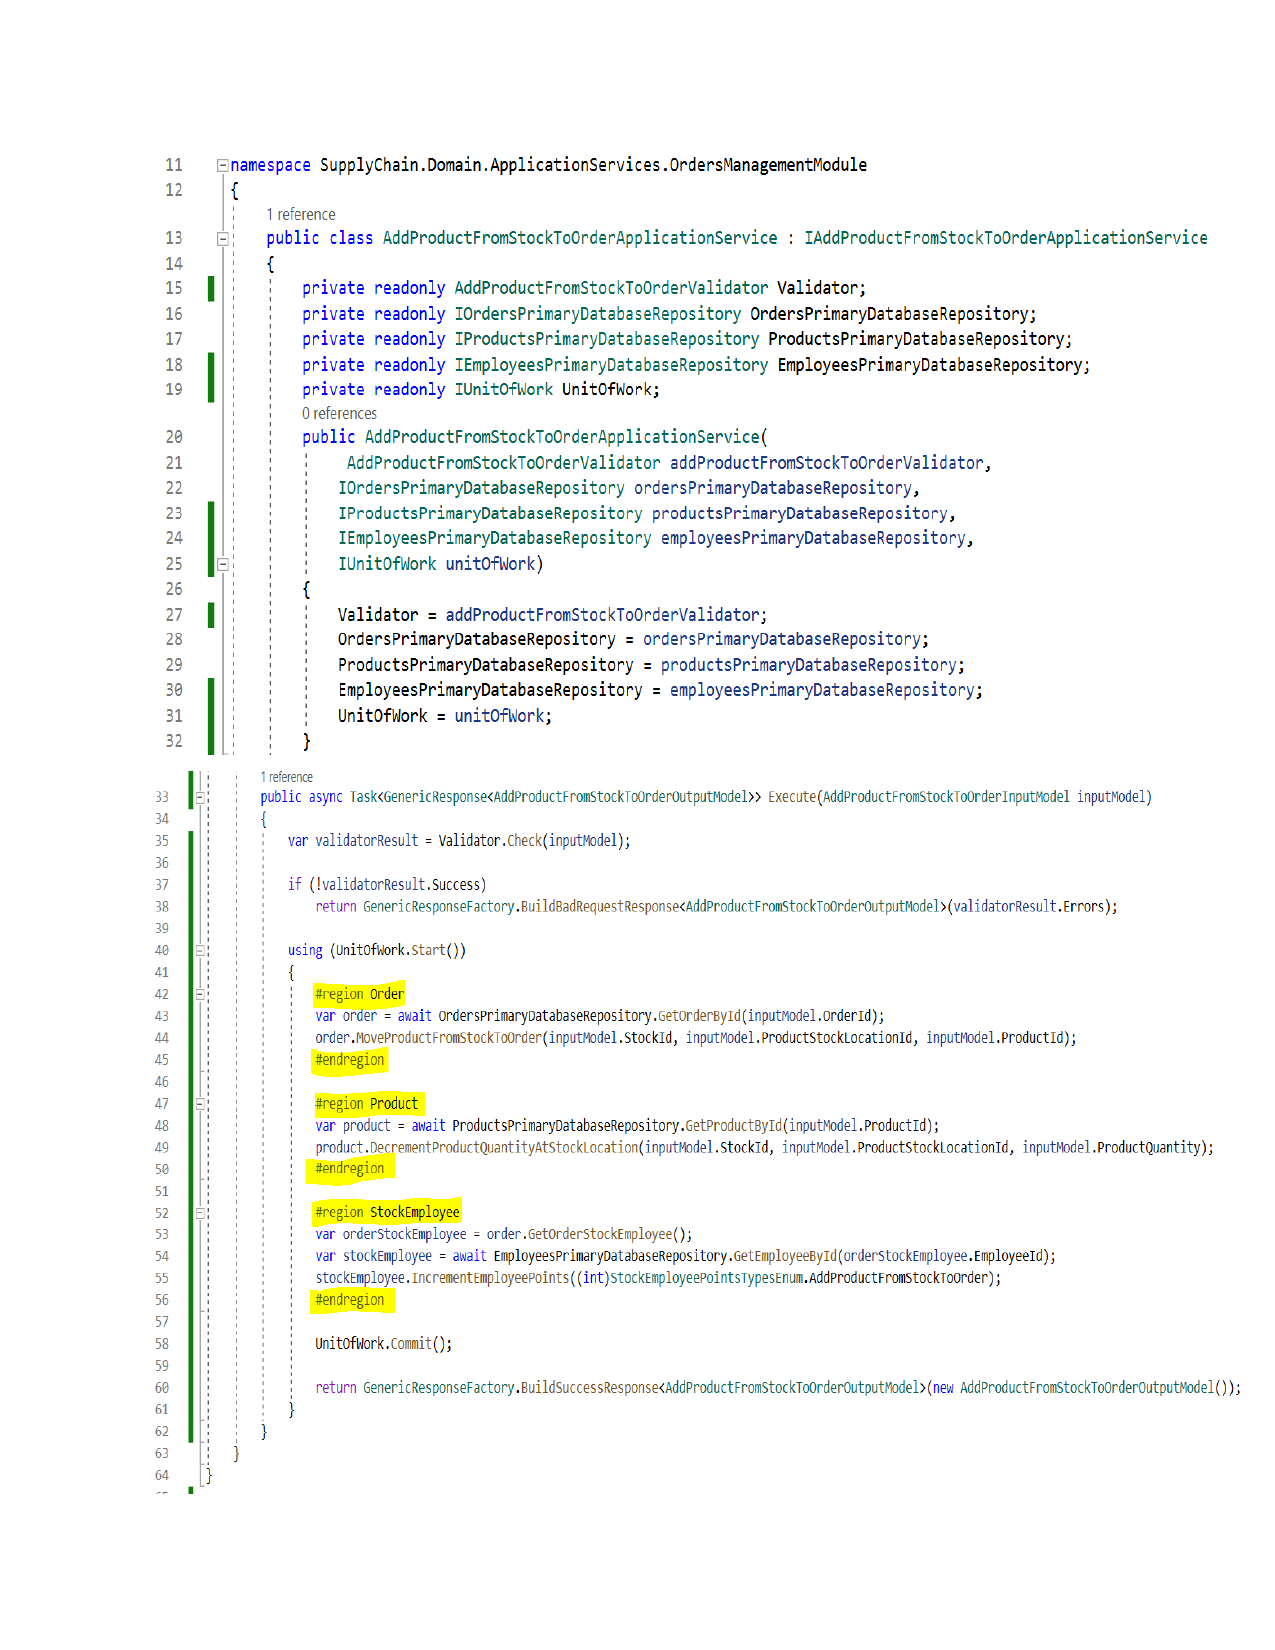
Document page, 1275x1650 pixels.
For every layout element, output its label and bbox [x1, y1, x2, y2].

picture [150, 150, 1242, 755]
picture [150, 771, 1258, 1494]
